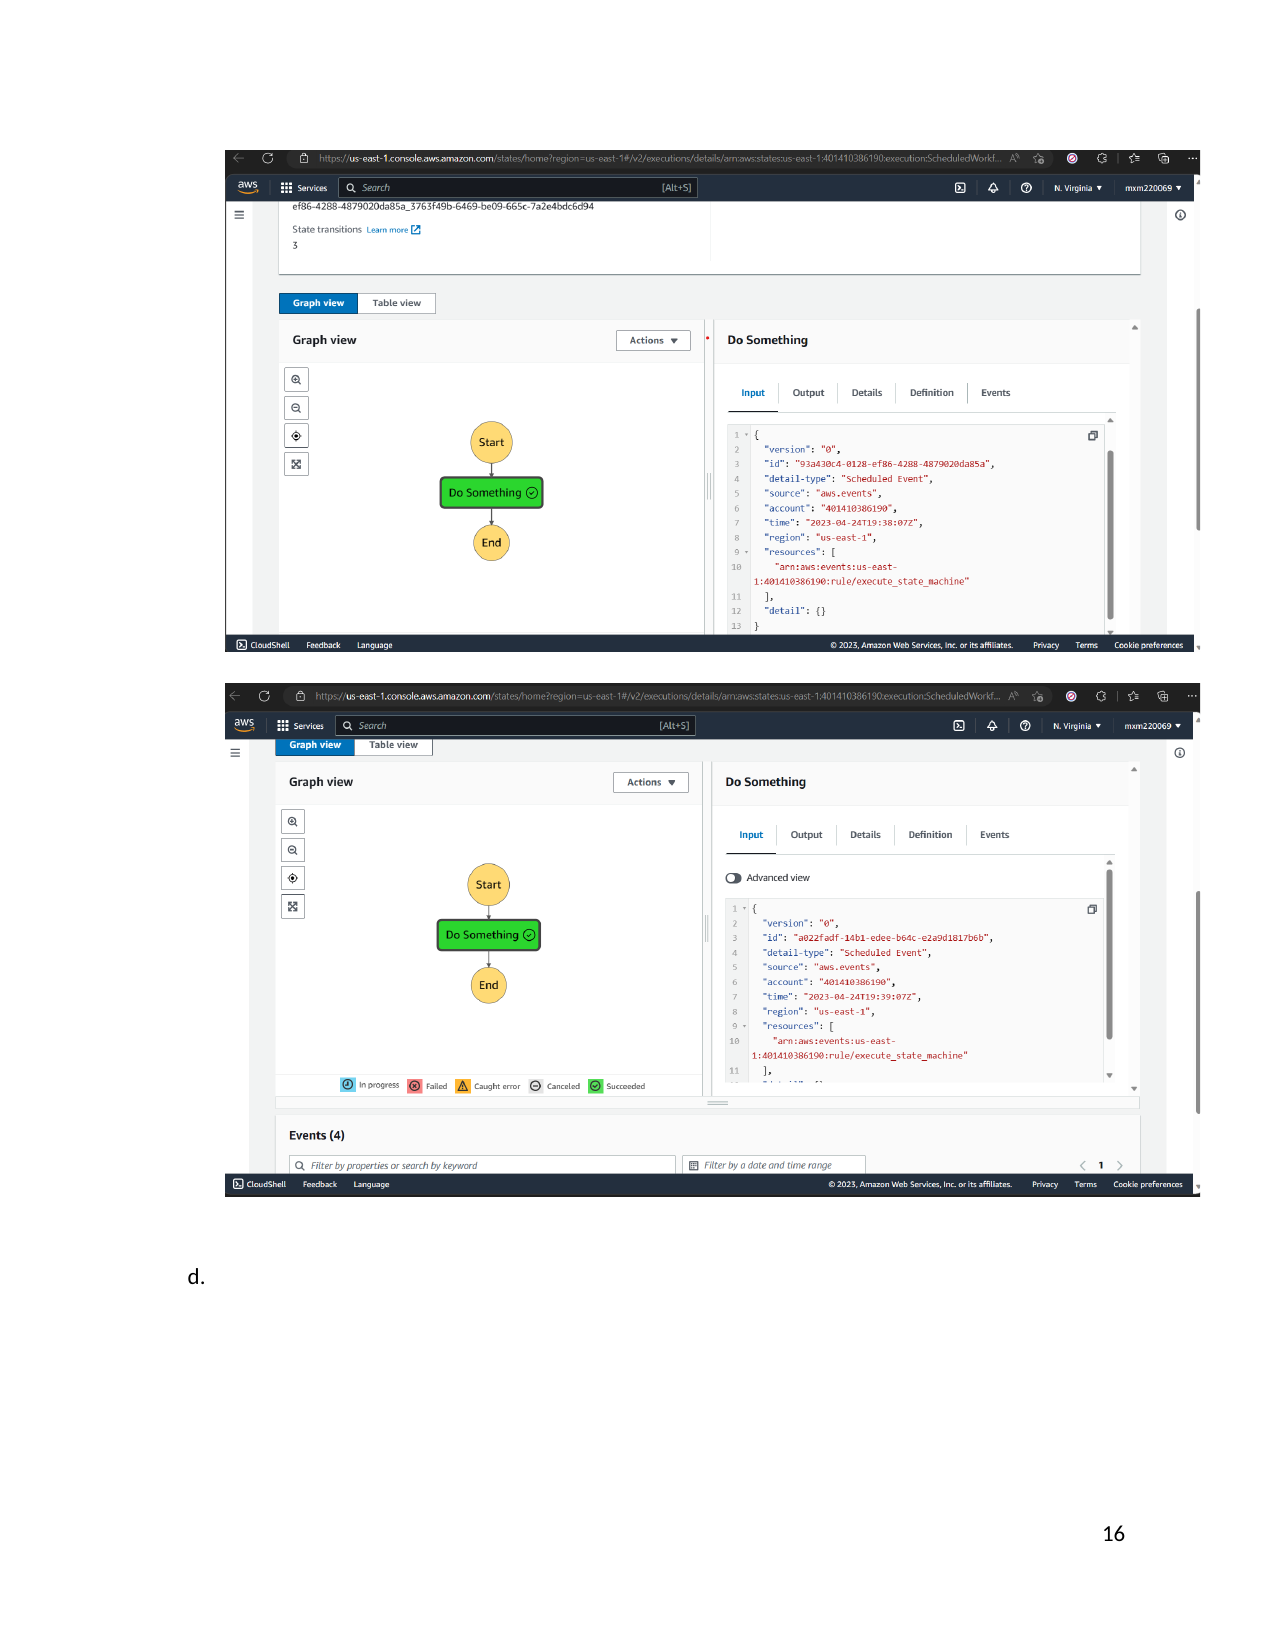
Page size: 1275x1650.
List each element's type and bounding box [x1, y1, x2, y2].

picture [225, 150, 1200, 652]
picture [225, 683, 1200, 1197]
